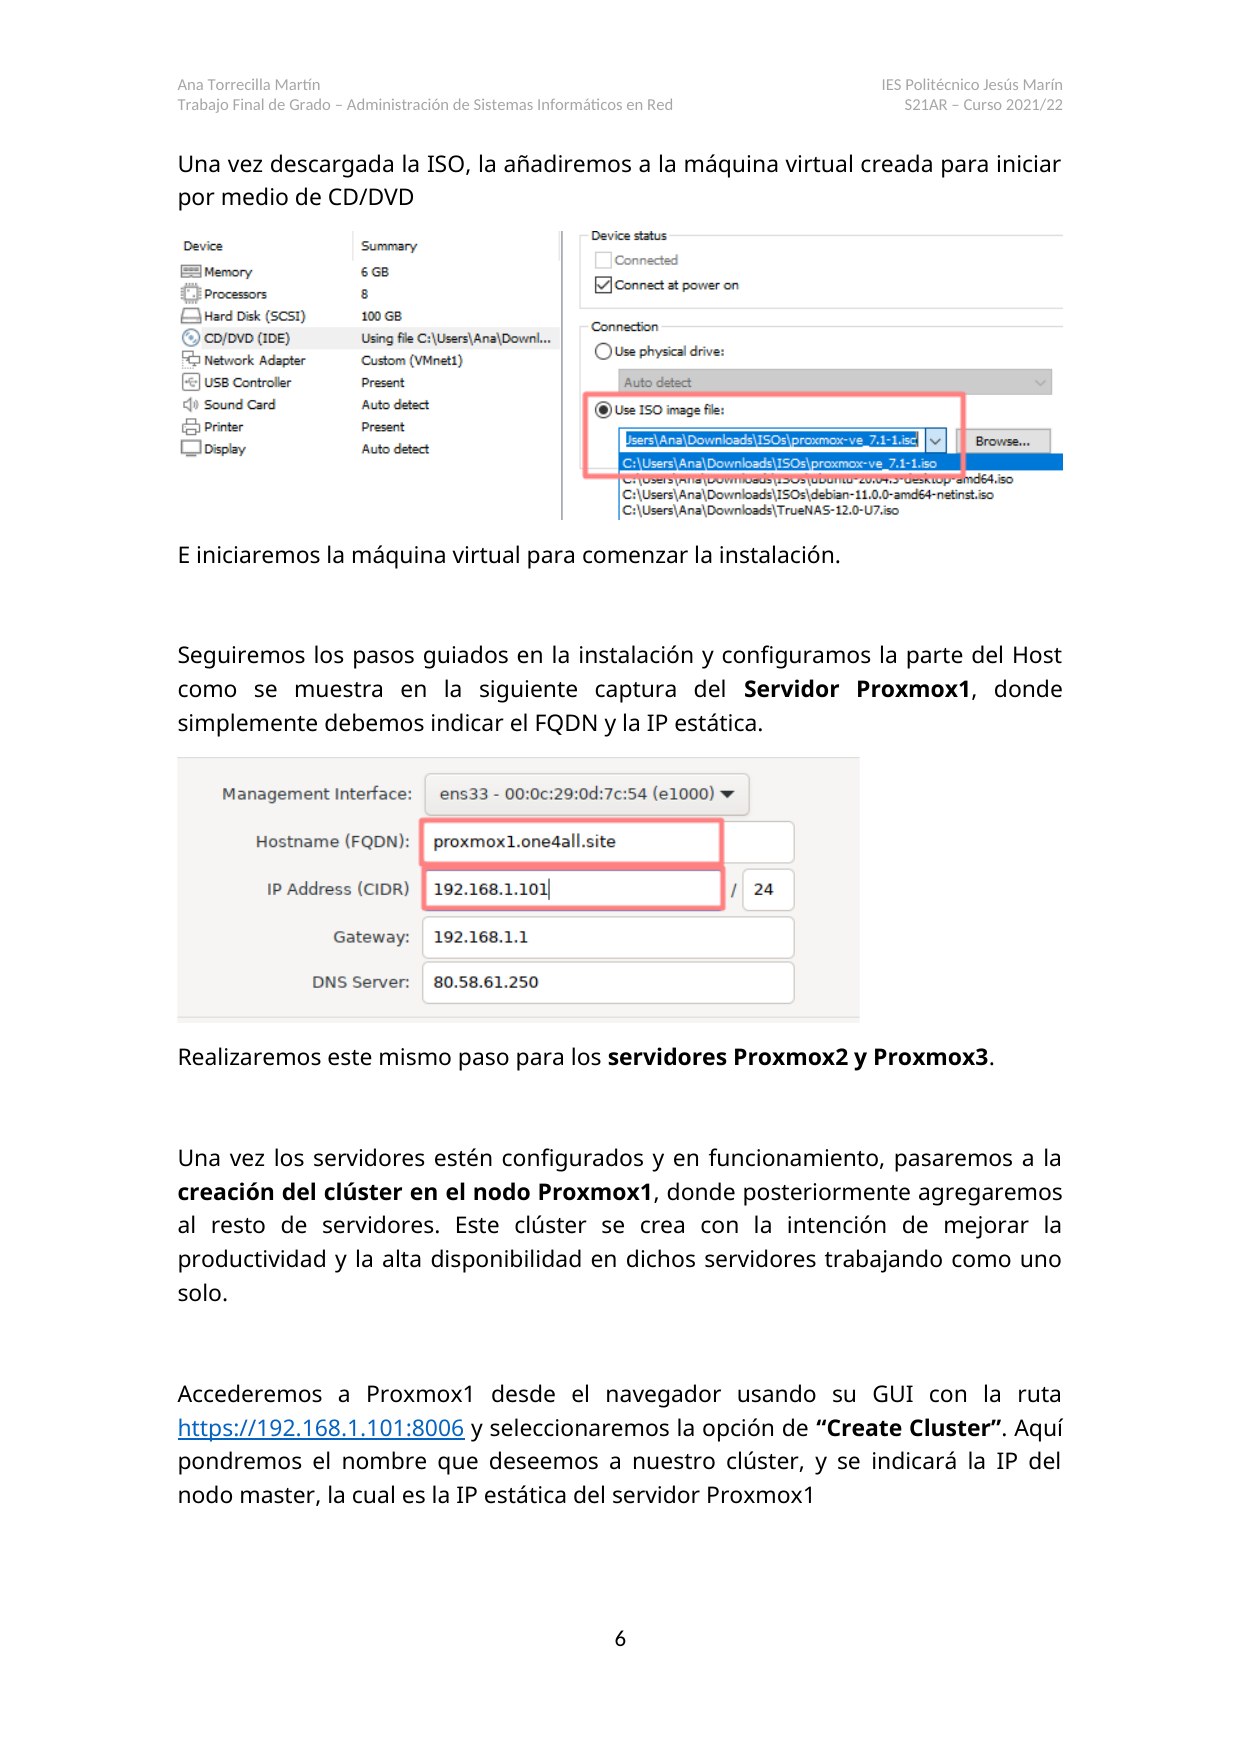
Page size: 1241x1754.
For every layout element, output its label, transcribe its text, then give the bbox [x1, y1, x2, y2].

text E iniciaremos la máquina virtual para comenzar la instalación. [177, 538, 1063, 570]
text Una vez los servidores estén configurados y en funcionamiento, pasaremos a la creación del clúster en el nodo Proxmox1, donde posteriormente agregaremos al resto de servidores. Este clúster se crea con la intención de mejorar la productividad y la alta disponibilidad en dichos servidores trabajando como uno solo. [177, 1142, 1063, 1308]
text Seguiremos los pasos guiados en la instalación y configuramos la parte del Host como se muestra en la siguiente captura del Servidor Proxmox1, donde simplemente debemos indicar el FQDN y la IP estática. [177, 639, 1063, 738]
picture [177, 757, 860, 1023]
text Una vez descargada la ISO, la añadiremos a la máquina virtual creada para iniciar por medio de CD/DVD [177, 148, 1063, 213]
text Accederemos a Proxmox1 desde el navegador usando su GUI con la ruta https://192.168.1.101:8006 y seleccionaremos la opción de “Create Cluster”. Aquí pondremos el nombre que deseemos a nuestro clúster, y se indicará la IP del nodo master, la cual es la IP estática del servidor Proxmox1 [177, 1378, 1063, 1510]
picture [177, 231, 1063, 520]
text Realizaremos este mismo paso para los servidores Proxmox2 y Proxmox3. [177, 1041, 1063, 1072]
